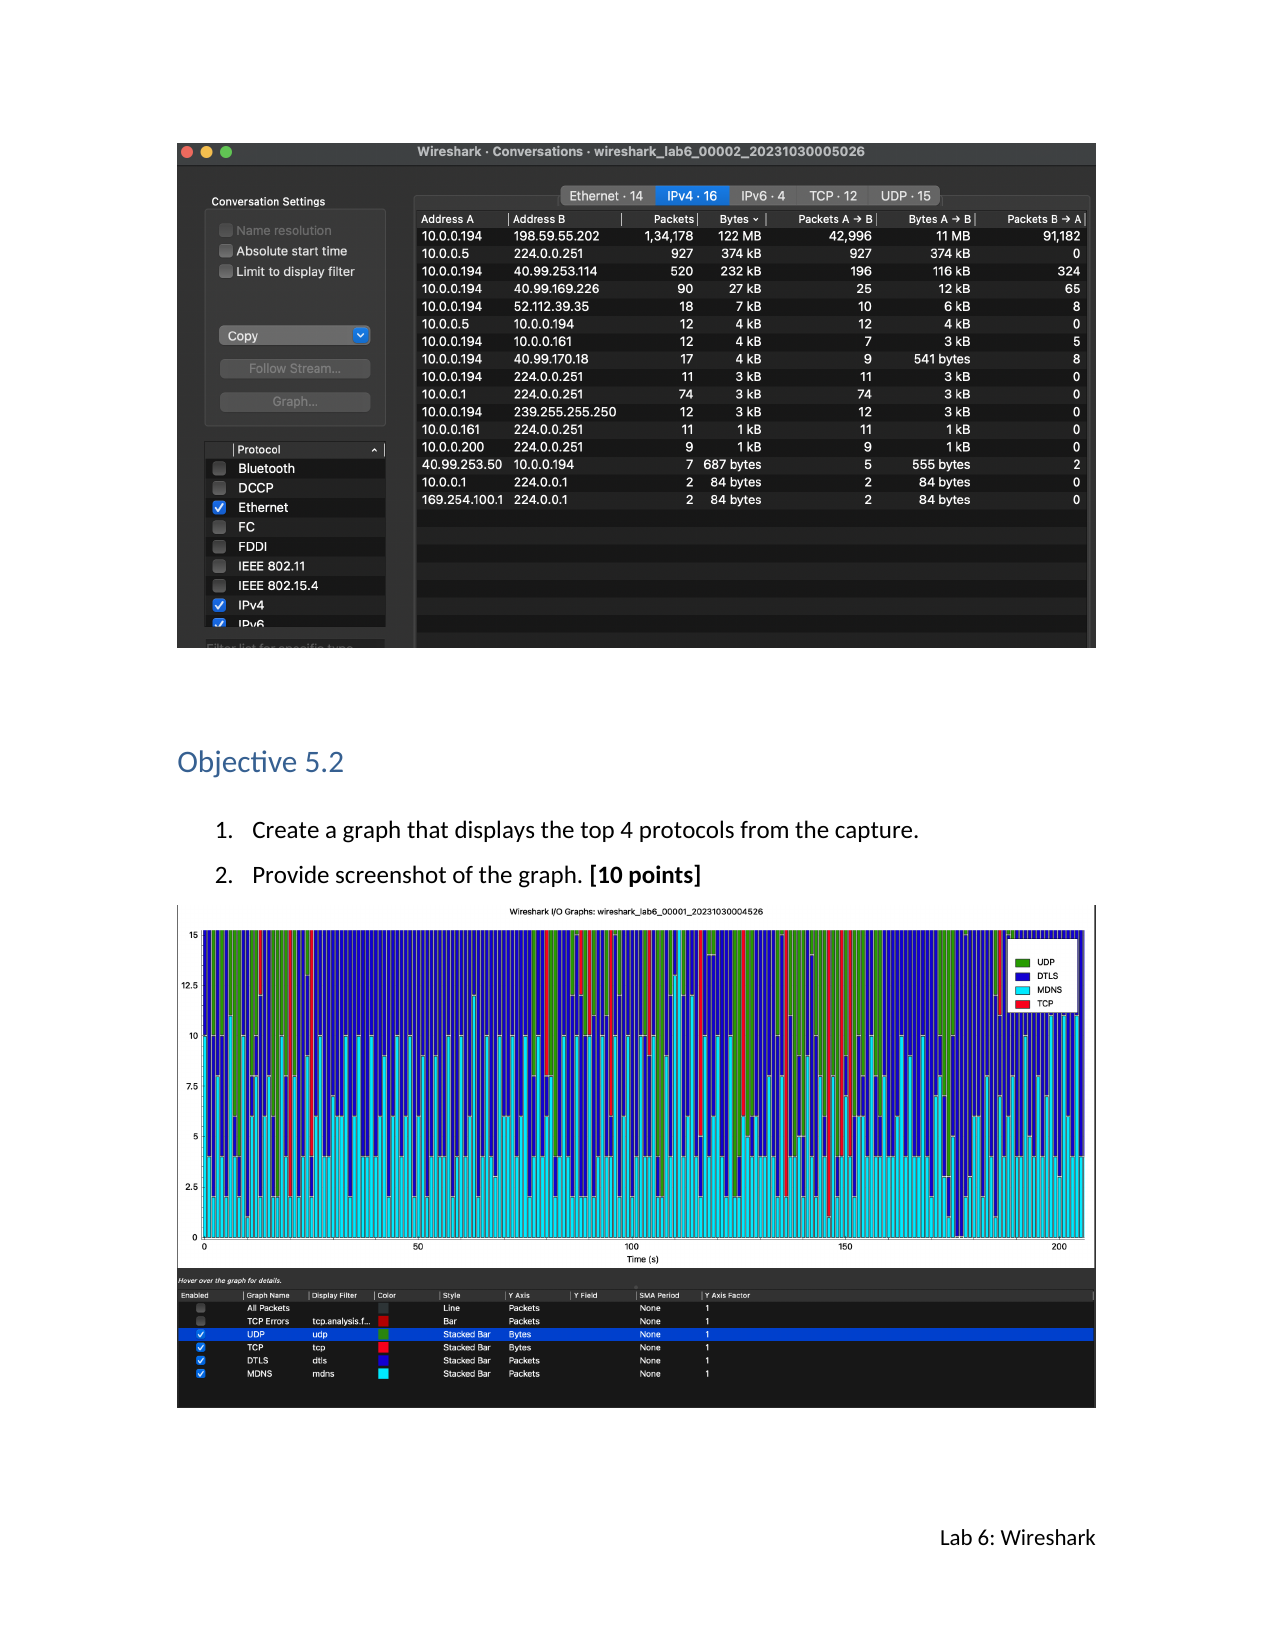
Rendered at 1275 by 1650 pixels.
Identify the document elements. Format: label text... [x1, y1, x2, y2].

picture [177, 143, 1096, 648]
picture [177, 905, 1096, 1408]
list Create a graph that displays the top 4 protocols from the capture. [214, 814, 1096, 844]
subtitle Objective 5.2 [177, 742, 1096, 780]
list Provide screenshot of the graph. [10 points] [214, 859, 1096, 890]
